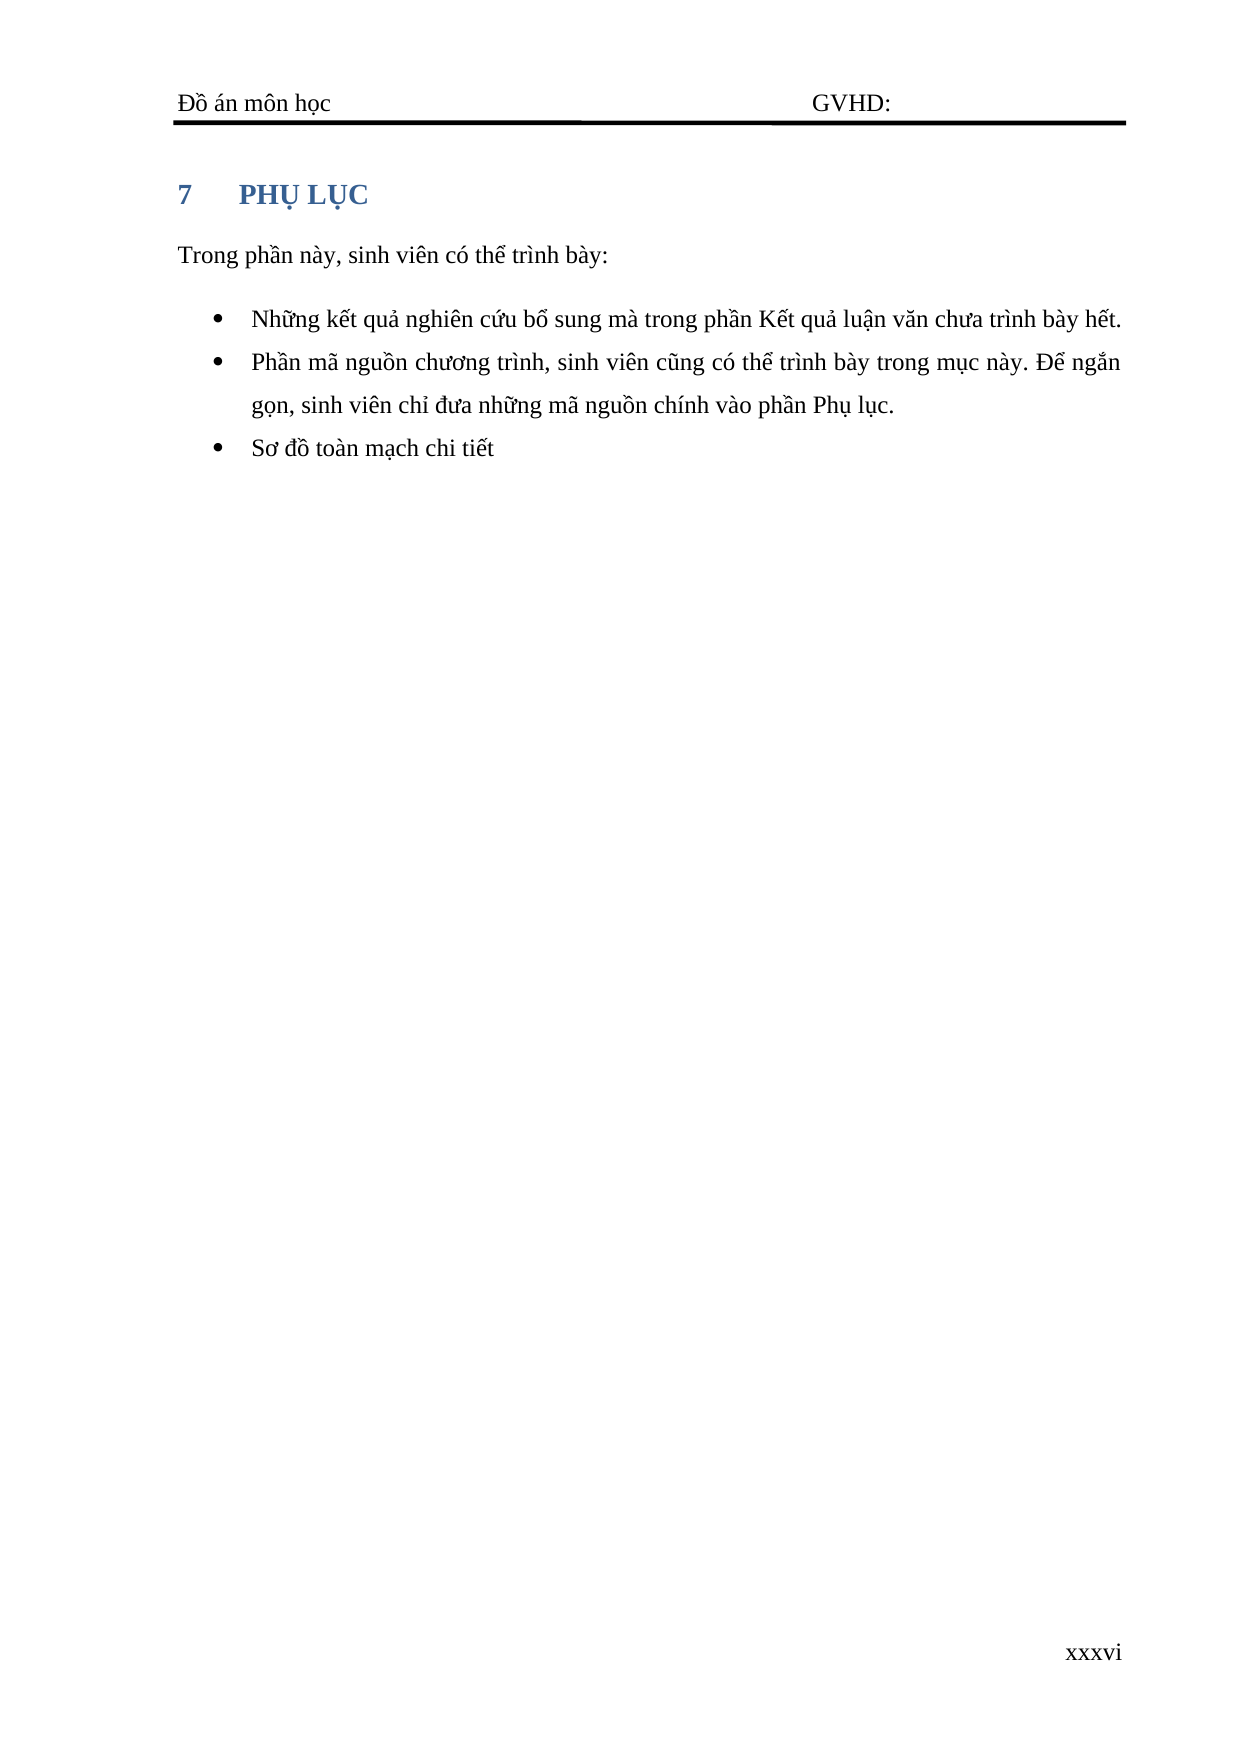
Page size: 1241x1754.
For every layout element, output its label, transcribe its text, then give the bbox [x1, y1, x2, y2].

list Sơ đồ toàn mạch chi tiết [213, 433, 1122, 462]
list Phần mã nguồn chương trình, sinh viên cũng có thể trình bày trong mục này. Để ngắn gọn, sinh viên chỉ đưa những mã nguồn chính vào phần Phụ lục. [213, 347, 1122, 419]
subtitle PHỤ LỤC [177, 177, 1122, 211]
text Trong phần này, sinh viên có thể trình bày: [177, 240, 1122, 269]
list Những kết quả nghiên cứu bổ sung mà trong phần Kết quả luận văn chưa trình bày hết. [213, 304, 1122, 333]
